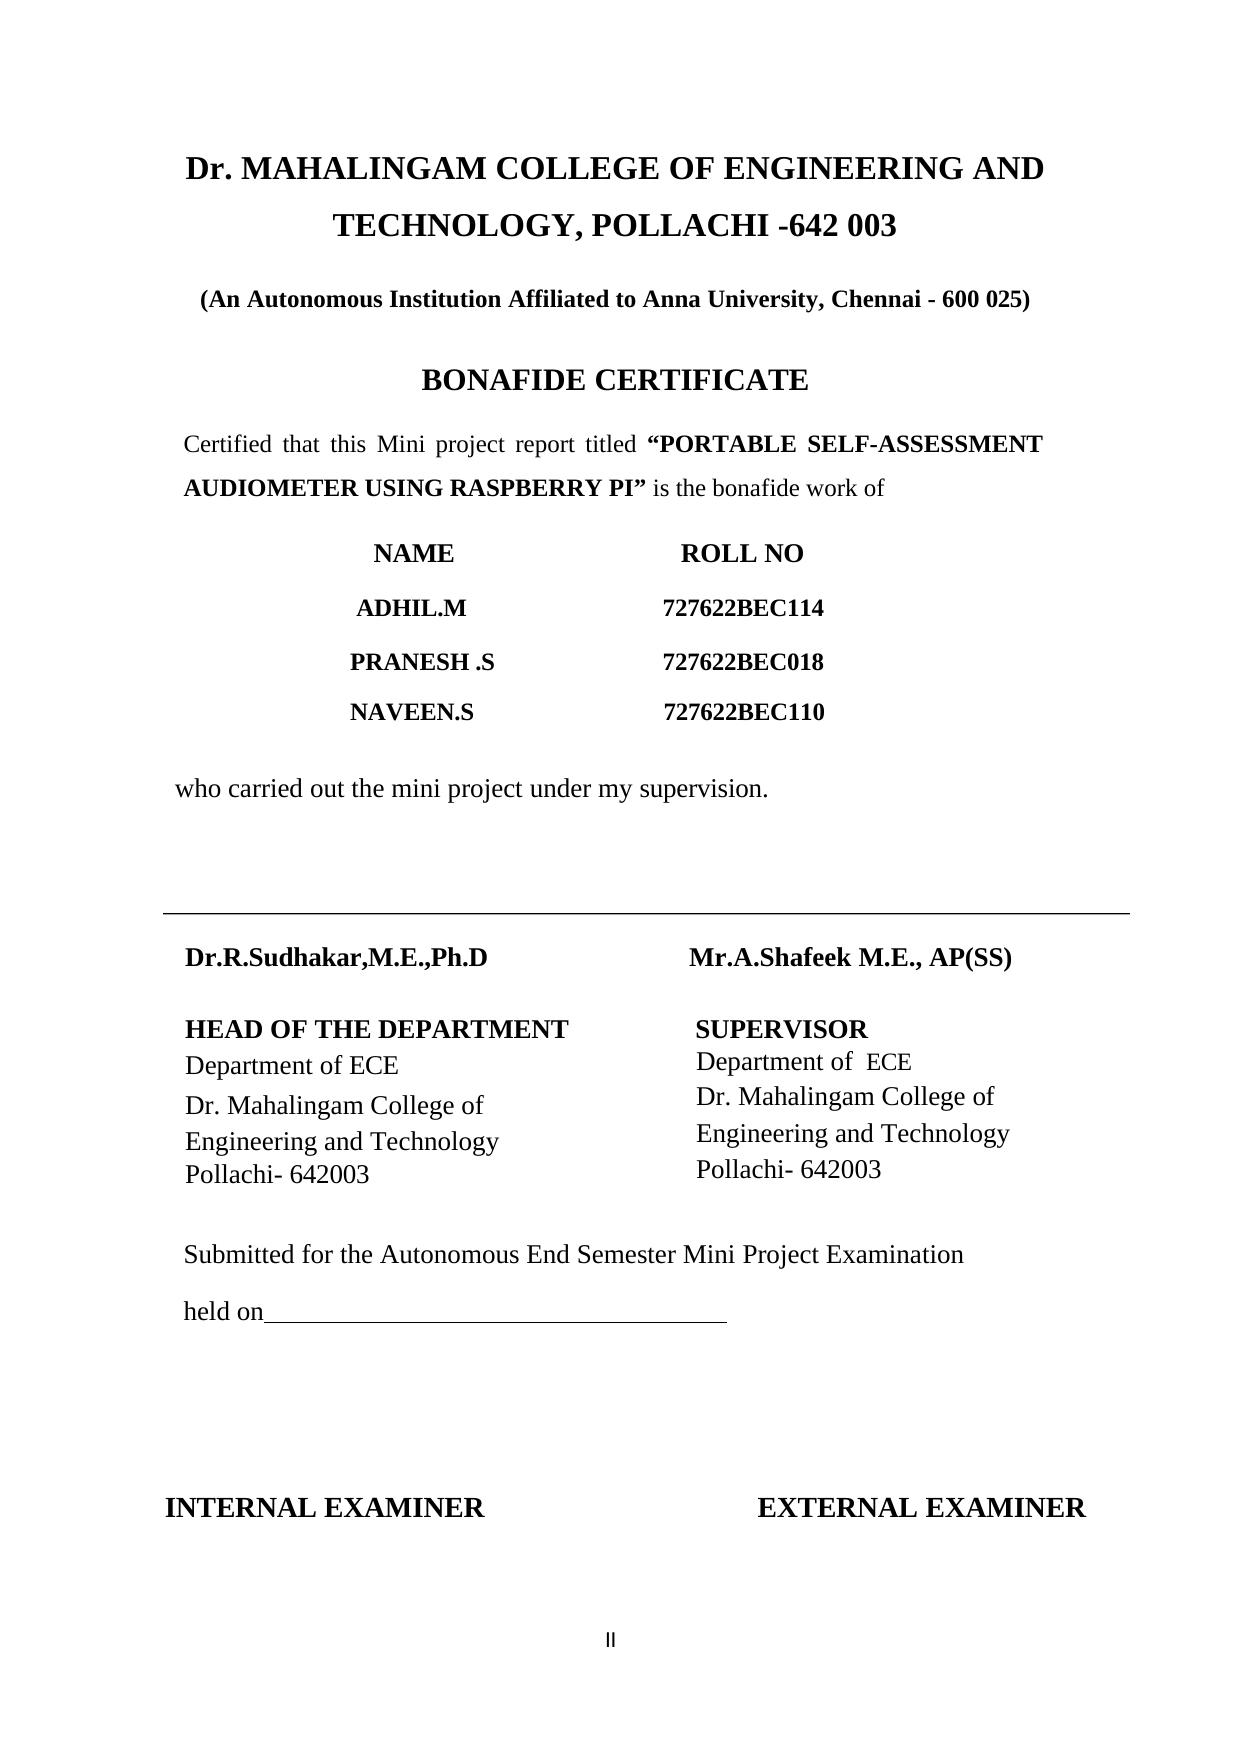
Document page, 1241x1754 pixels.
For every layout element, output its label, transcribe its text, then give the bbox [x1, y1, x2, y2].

text PRANESH .S 727622BEC018 [350, 647, 1180, 676]
title Dr. MAHALINGAM COLLEGE OF ENGINEERING AND TECHNOLOGY, POLLACHI -642 003 [77, 148, 1153, 244]
text who carried out the mini project under my supervision. [174, 772, 1180, 803]
text Submitted for the Autonomous End Semester Mini Project Examination held on [183, 1238, 964, 1326]
table_header Mr.A.Shafeek M.E., AP(SS) SUPERVISOR Department of ECE Dr. Mahalingam College of Engineering and Technology Pollachi- 642003 [630, 943, 1019, 1192]
text Certified that this Mini project report titled “PORTABLE SELF-ASSESSMENT AUDIOMETER USING RASPBERRY PI” is the bonafide work of [183, 429, 1180, 502]
text NAVEEN.S 727622BEC110 [350, 697, 1180, 726]
subtitle NAME ROLL NO [373, 537, 1180, 568]
subtitle BONAFIDE CERTIFICATE [77, 362, 1154, 398]
text ADHIL.M 727622BEC114 [356, 593, 1180, 622]
table_header Dr.R.Sudhakar,M.E.,Ph.D HEAD OF THE DEPARTMENT Department of ECE Dr. Mahalingam College of Engineering and Technology Pollachi- 642003 [180, 943, 630, 1192]
subtitle (An Autonomous Institution Affiliated to Anna University, Chennai - 600 025) [77, 284, 1153, 313]
subtitle INTERNAL EXAMINER EXTERNAL EXAMINER [164, 1491, 1180, 1524]
